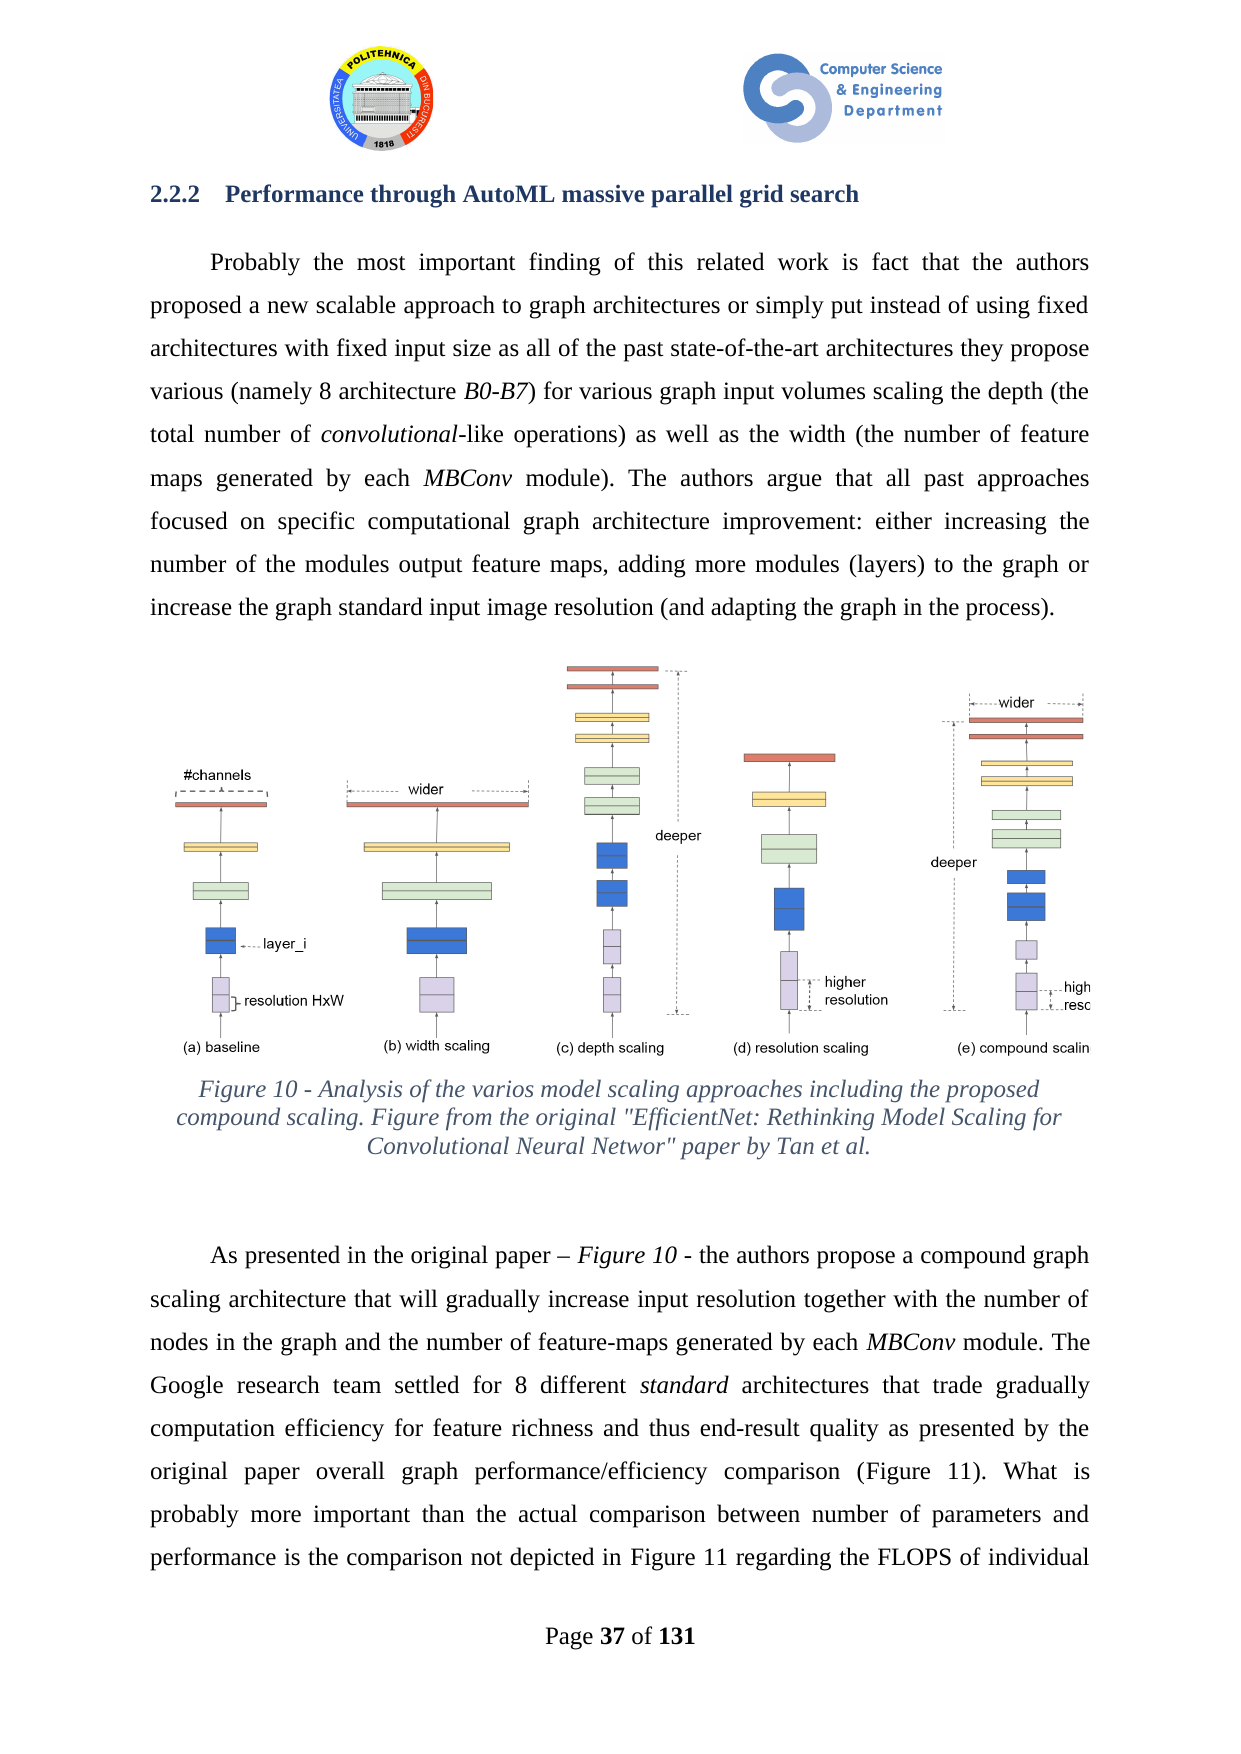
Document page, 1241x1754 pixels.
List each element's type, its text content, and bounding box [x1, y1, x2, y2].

text Probably the most important finding of this related work is fact that the authors proposed a new scalable approach to graph architectures or simply put instead of using fixed architectures with fixed input size as all of the past state-of-the-art architectures they propose various (namely 8 architecture B0-B7) for various graph input volumes scaling the depth (the total number of convolutional-like operations) as well as the width (the number of feature maps generated by each MBConv module). The authors argue that all past approaches focused on specific computational graph architecture improvement: either increasing the number of the modules output feature maps, adding more modules (layers) to the graph or increase the graph standard input image resolution (and adapting the graph in the process). [150, 247, 1090, 621]
picture [329, 46, 434, 151]
picture [161, 651, 1091, 1060]
picture [742, 53, 946, 144]
subtitle Performance through AutoML massive parallel grid search [150, 179, 1090, 208]
